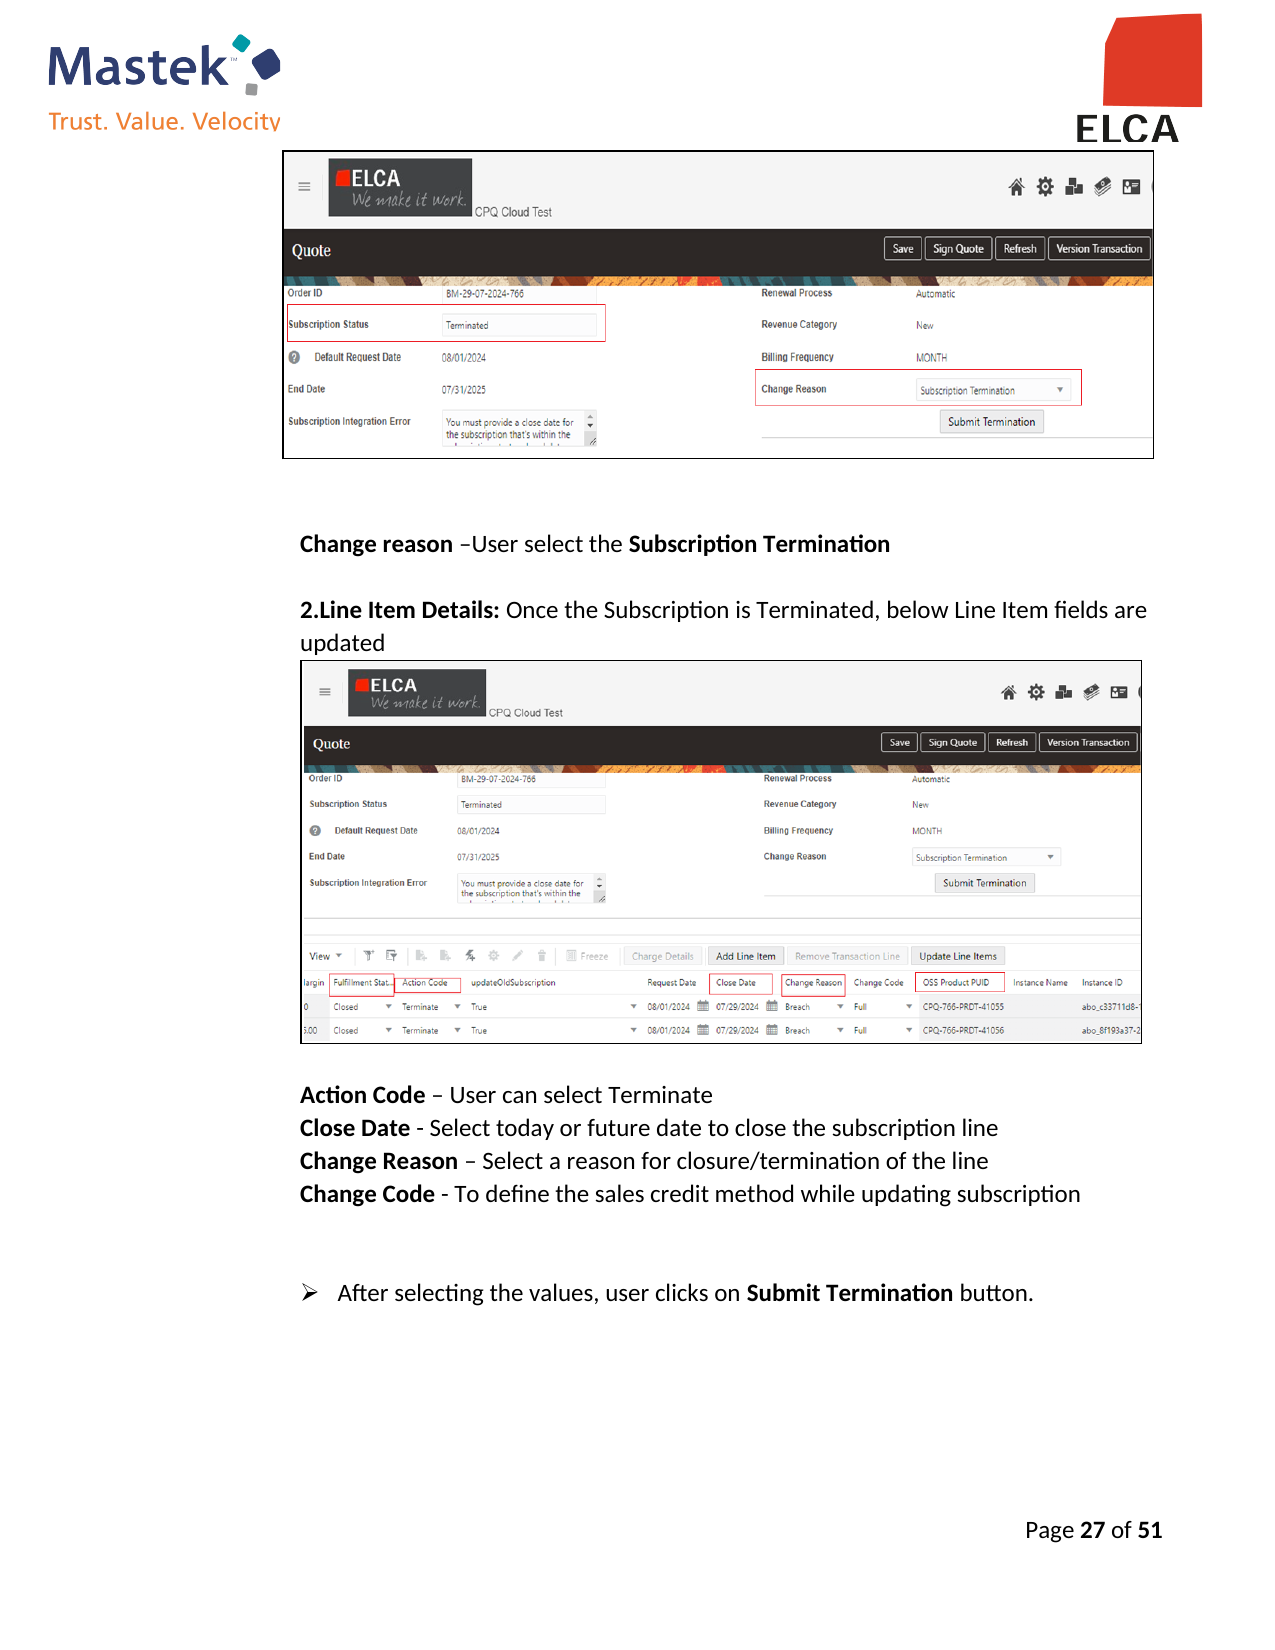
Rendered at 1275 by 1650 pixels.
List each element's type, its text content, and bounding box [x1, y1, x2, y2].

list 2.Line Item Details: Once the Subscription is Terminated, below Line Item fields are updated [300, 594, 1162, 657]
list Close Date - Select today or future date to close the subscription line [300, 1112, 1162, 1143]
list Change Code - To define the sales credit method while updating subscription [300, 1178, 1162, 1209]
picture [48, 34, 281, 132]
list Change reason –User select the Subscription Termination [300, 528, 1162, 558]
picture [284, 152, 1153, 458]
list Action Code – User can select Terminate [300, 1079, 1162, 1110]
list After selecting the values, user clicks on Submit Termination button. [300, 1277, 1162, 1307]
list Change Reason – Select a reason for closure/termination of the line [300, 1145, 1162, 1176]
picture [1077, 13, 1202, 142]
picture [302, 661, 1141, 1043]
